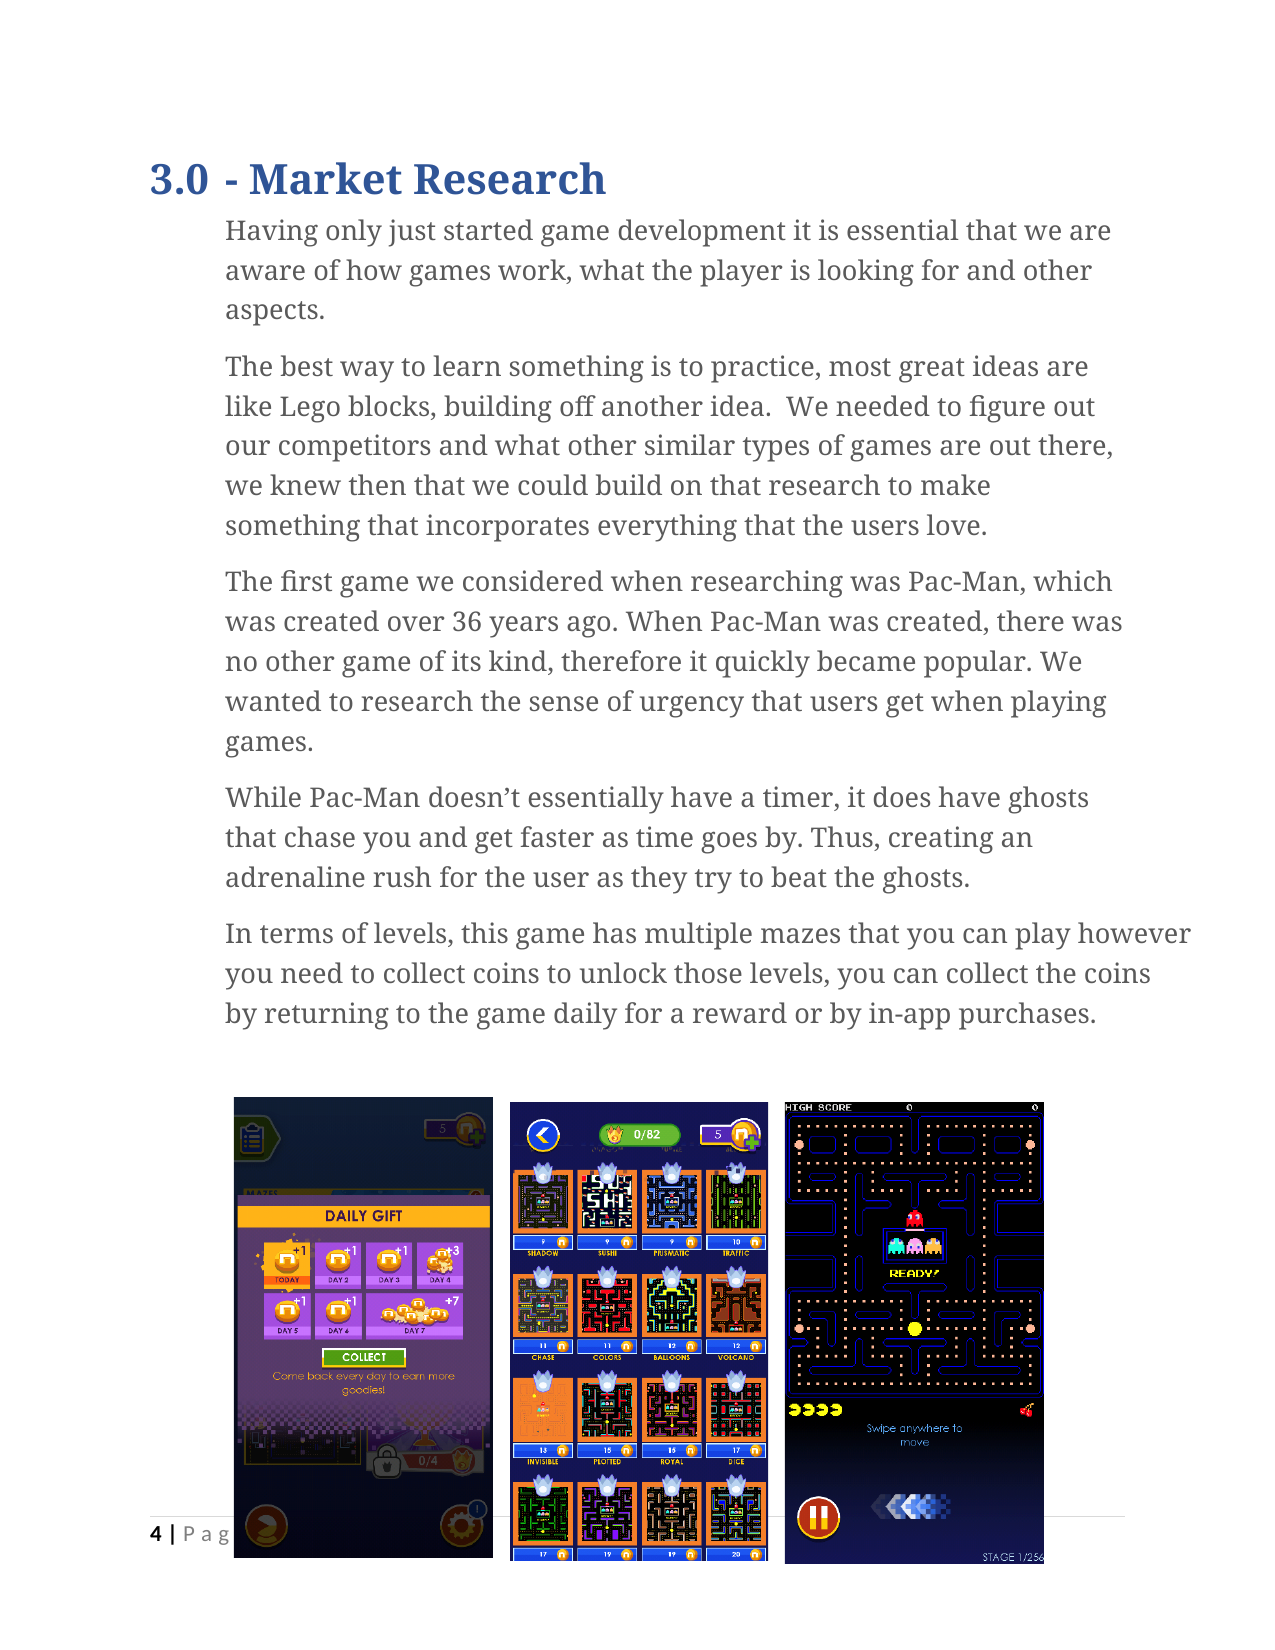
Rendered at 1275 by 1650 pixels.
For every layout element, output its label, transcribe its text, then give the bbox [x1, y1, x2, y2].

text The first game we considered when researching was Pac-Man, which was created over 36 years ago. When Pac-Man was created, there was no other game of its kind, therefore it quickly became popular. We wanted to research the sense of urgency that users get when playing games. [225, 563, 1125, 759]
list Having only just started game development it is essential that we are aware of how games work, what the player is looking for and other aspects. [225, 211, 1125, 328]
text In terms of levels, this game has multiple mazes that you can play however you need to collect coins to unlock those levels, you can collect the coins by returning to the game daily for a reward or by in-app purchases. [225, 914, 1275, 1031]
picture [233, 1097, 493, 1558]
list - Market Research [150, 150, 1125, 207]
picture [510, 1102, 769, 1561]
text The best way to learn something is to practice, most great ideas are like Lego blocks, building off another idea. We needed to figure out our competitors and what other similar types of games are out there, we knew then that we could build on that research to make something that incorporates everything that the users love. [225, 347, 1125, 543]
text While Pac-Man doesn’t essentially have a timer, it does have ghosts that chase you and get faster as time goes by. Thus, creating an adrenaline rush for the user as they try to beat the ghosts. [225, 778, 1125, 895]
picture [784, 1102, 1044, 1564]
